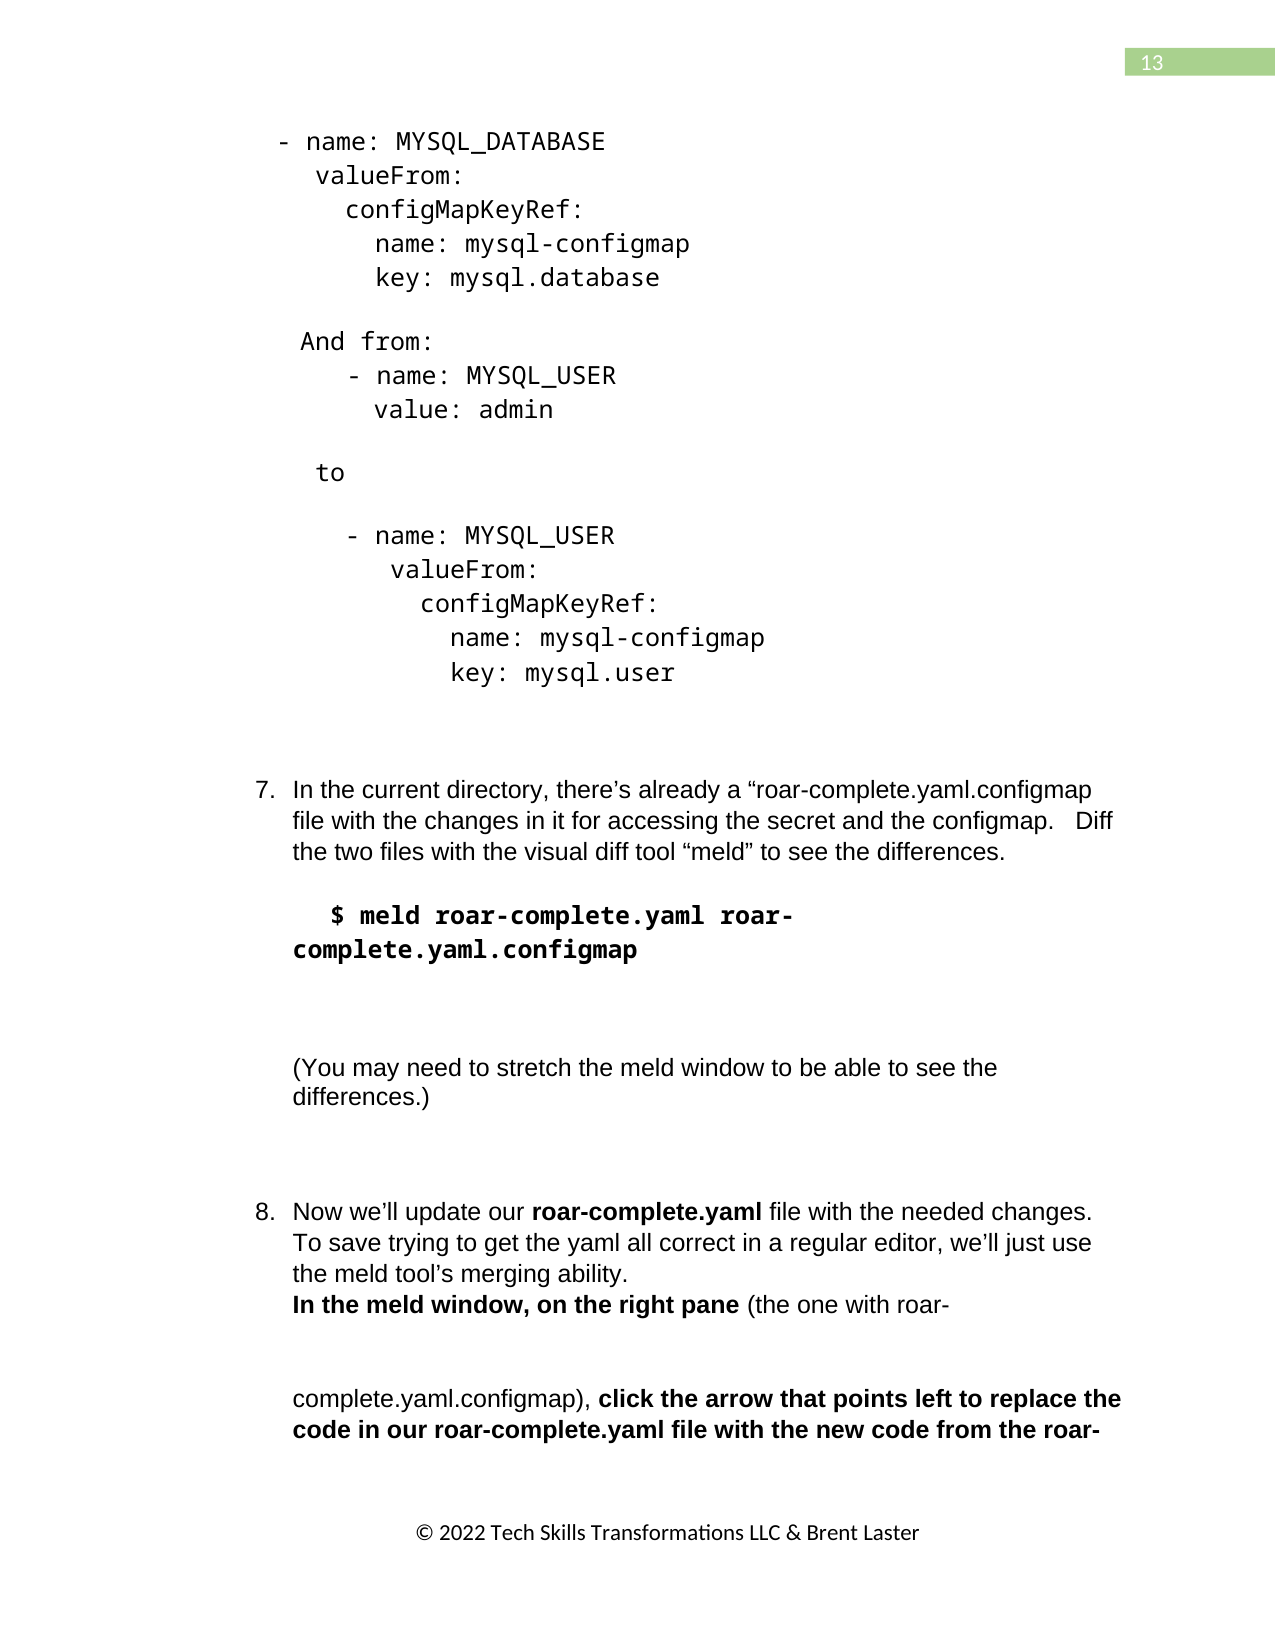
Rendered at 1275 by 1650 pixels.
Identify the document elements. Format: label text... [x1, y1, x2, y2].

text - name: MYSQL_USER [226, 357, 1125, 391]
text to [180, 455, 1125, 489]
text valueFrom: [225, 552, 1125, 586]
text configMapKeyRef: [225, 586, 1125, 620]
text And from: [180, 323, 1125, 357]
text - name: MYSQL_DATABASE [216, 124, 1125, 158]
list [292, 1384, 1125, 1443]
list In the current directory, there’s already a “roar-complete.yaml.configmap file with the changes in it for accessing the secret and the configmap. Diff the two files with the visual diff tool “meld” to see the differences. [255, 775, 1125, 866]
text key: mysql.database [180, 260, 1125, 294]
text name: mysql-configmap [180, 226, 1125, 260]
list Now we’ll update our roar-complete.yaml file with the needed changes. To save trying to get the yaml all correct in a regular editor, we’ll just use the meld tool’s merging ability. [255, 1197, 1125, 1288]
text - name: MYSQL_USER [330, 518, 1125, 552]
text (You may need to stretch the meld window to be able to see the differences.) [292, 1053, 1125, 1110]
list In the meld window, on the right pane (the one with roar- [292, 1291, 1125, 1319]
text valueFrom: [180, 158, 1125, 192]
text key: mysql.user [225, 654, 1125, 688]
text configMapKeyRef: [180, 192, 1125, 226]
text $ meld roar-complete.yaml roar-complete.yaml.configmap [292, 898, 1125, 966]
text name: mysql-configmap [225, 620, 1125, 654]
text value: admin [223, 391, 1125, 426]
